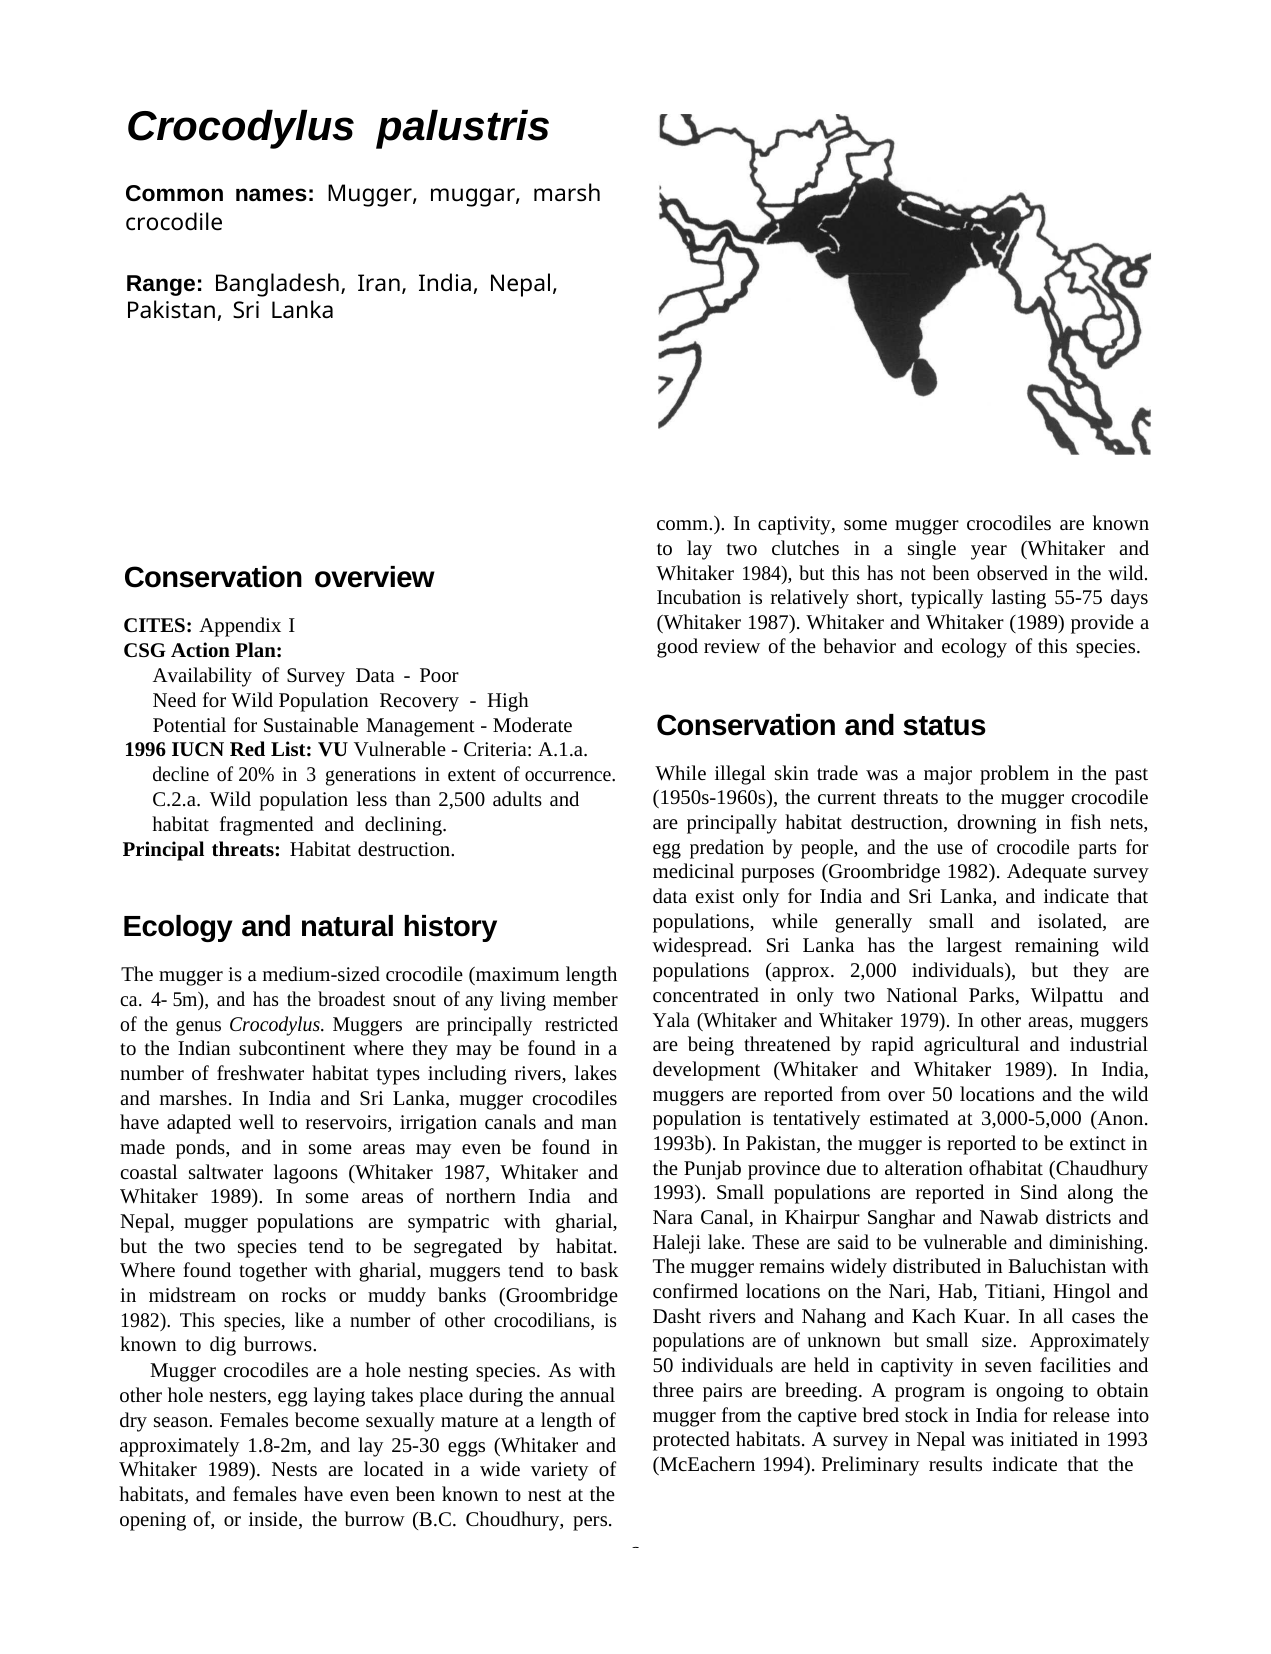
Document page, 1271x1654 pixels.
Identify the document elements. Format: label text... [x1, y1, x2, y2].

text Availability of Survey Data - Poor [152, 663, 619, 687]
text While illegal skin trade was a major problem in the past (1950s-1960s), the current threats to the mugger crocodile are principally habitat destruction, drowning in fish nets, egg predation by people, and the use of crocodile parts for medicinal purposes (Groombridge 1982). Adequate survey data exist only for India and Sri Lanka, and indicate that populations, while generally small and isolated, are widespread. Sri Lanka has the largest remaining wild populations (approx. 2,000 individuals), but they are concentrated in only two National Parks, Wilpattu and Yala (Whitaker and Whitaker 1979). In other areas, muggers are being threatened by rapid agricultural and industrial development (Whitaker and Whitaker 1989). In India, muggers are reported from over 50 locations and the wild population is tentatively estimated at 3,000-5,000 (Anon. 1993b). In Pakistan, the mugger is reported to be extinct in the Punjab province due to alteration ofhabitat (Chaudhury 1993). Small populations are reported in Sind along the Nara Canal, in Khairpur Sanghar and Nawab districts and Haleji lake. These are said to be vulnerable and diminishing. The mugger remains widely distributed in Baluchistan with confirmed locations on the Nari, Hab, Titiani, Hingol and Dasht rivers and Nahang and Kach Kuar. In all cases the populations are of unknown but small size. Approximately 50 individuals are held in captivity in seven facilities and three pairs are breeding. A program is ongoing to obtain mugger from the captive bred stock in India for release into protected habitats. A survey in Nepal was initiated in 1993 (McEachern 1994). Preliminary results indicate that the [652, 761, 1149, 1476]
text Crocodylus palustris [126, 101, 619, 149]
picture [658, 114, 1152, 455]
text CITES: Appendix I [123, 612, 619, 637]
text comm.). In captivity, some mugger crocodiles are known to lay two clutches in a single year (Whitaker and Whitaker 1984), but this has not been observed in the wild. Incubation is relatively short, typically lasting 55-75 days (Whitaker 1987). Whitaker and Whitaker (1989) provide a good review of the behavior and ecology of this species. [656, 511, 1149, 658]
text 1996 IUCN Red List: VU Vulnerable - Criteria: A.1.a. decline of 20% in 3 generations in extent of occurrence. [124, 737, 619, 786]
text Conservation overview [123, 560, 619, 594]
text C.2.a. Wild population less than 2,500 adults and habitat fragmented and declining. [152, 787, 619, 836]
text Principal threats: Habitat destruction. [122, 836, 619, 861]
text Mugger crocodiles are a hole nesting species. As with other hole nesters, egg laying takes place during the annual dry season. Females become sexually mature at a length of approximately 1.8-2m, and lay 25-30 eggs (Whitaker and Whitaker 1989). Nests are located in a wide variety of habitats, and females have even been known to nest at the opening of, or inside, the burrow (B.C. Choudhury, pers. [119, 1358, 616, 1531]
text Need for Wild Population Recovery - High Potential for Sustainable Management - Moderate [152, 688, 601, 737]
subtitle CSG Action Plan: [123, 638, 619, 662]
subtitle Ecology and natural history [122, 909, 619, 943]
text Common names: Mugger, muggar, marsh crocodile [125, 178, 619, 238]
text The mugger is a medium-sized crocodile (maximum length ca. 4- 5m), and has the broadest snout of any living member of the genus Crocodylus. Muggers are principally restricted to the Indian subcontinent where they may be found in a number of freshwater habitat types including rivers, lakes and marshes. In India and Sri Lanka, mugger crocodiles have adapted well to reservoirs, irrigation canals and man made ponds, and in some areas may even be found in coastal saltwater lagoons (Whitaker 1987, Whitaker and Whitaker 1989). In some areas of northern India and Nepal, mugger populations are sympatric with gharial, but the two species tend to be segregated by habitat. Where found together with gharial, muggers tend to bask in midstream on rocks or muddy banks (Groombridge 1982). This species, like a number of other crocodilians, is known to dig burrows. [120, 962, 618, 1356]
text Range: Bangladesh, Iran, India, Nepal, Pakistan, Sri Lanka [126, 268, 619, 326]
subtitle Conservation and status [656, 708, 1177, 741]
